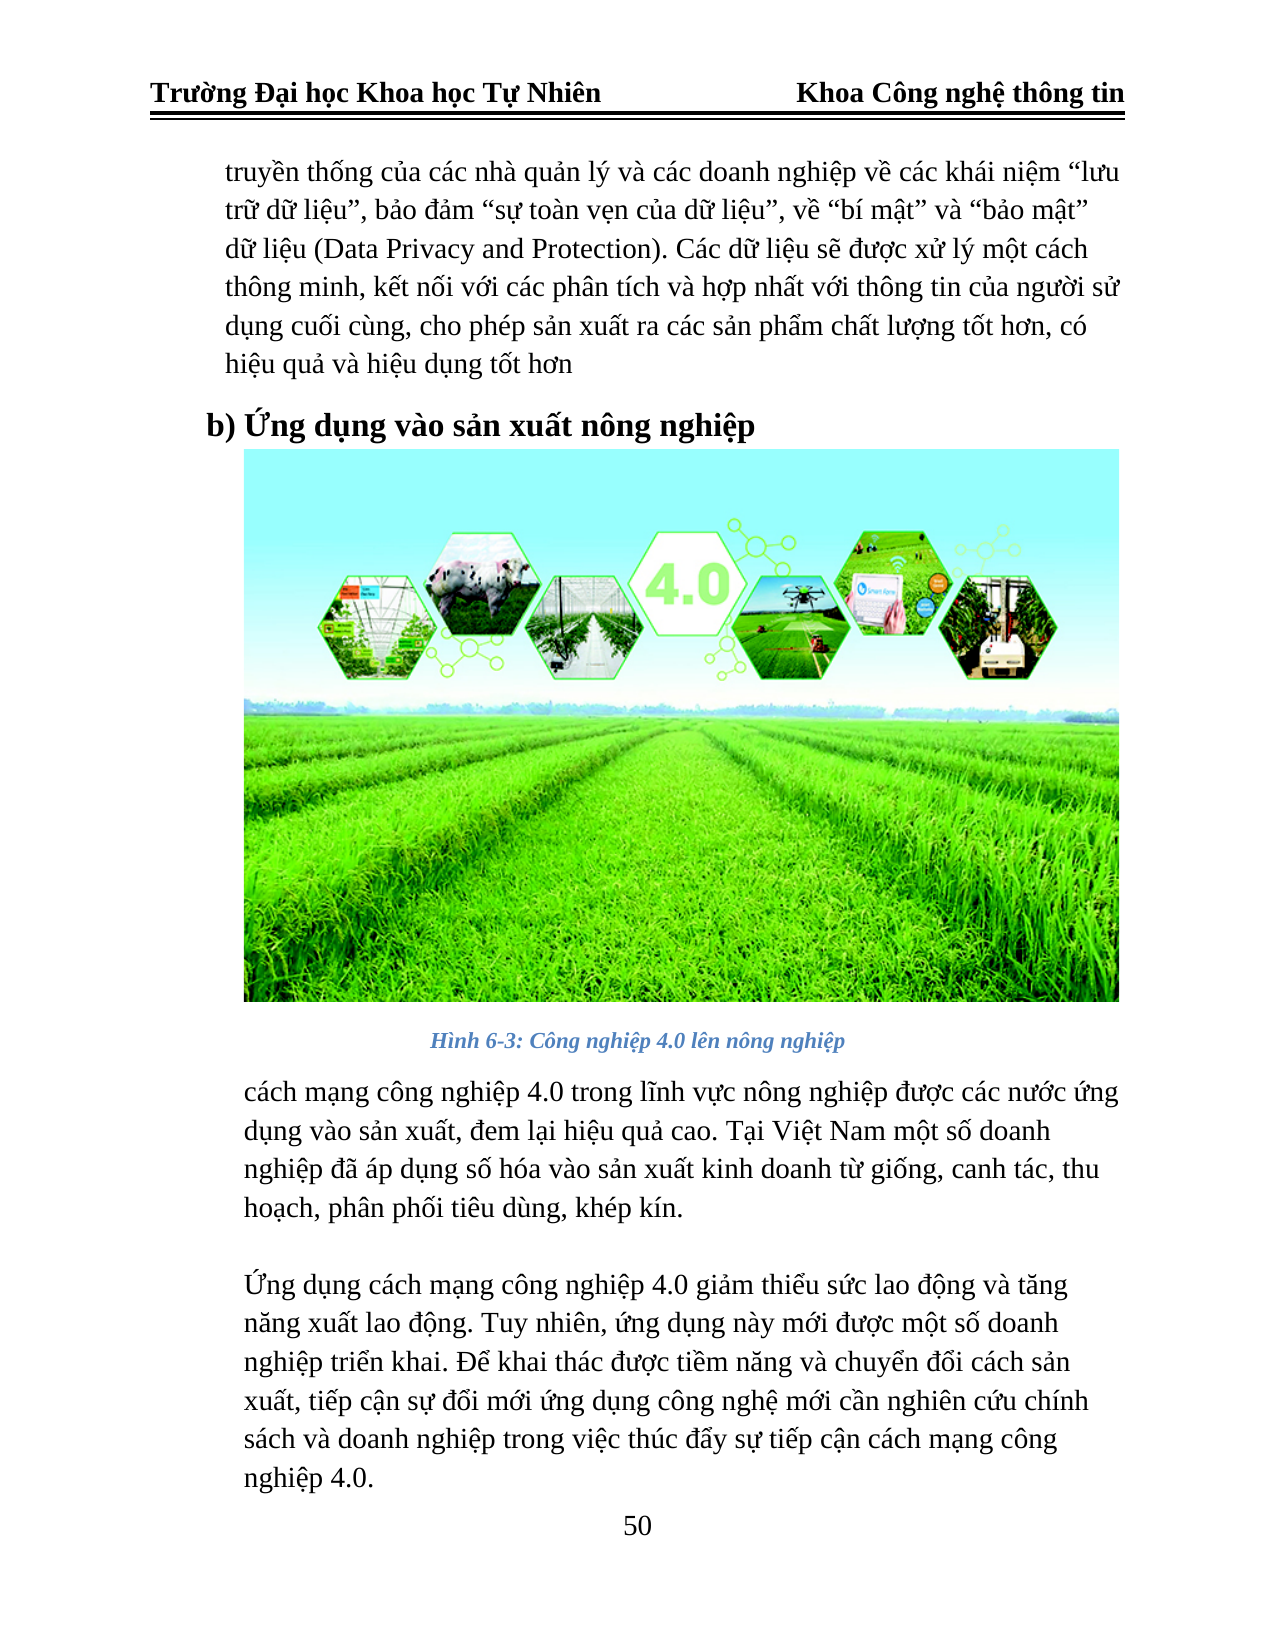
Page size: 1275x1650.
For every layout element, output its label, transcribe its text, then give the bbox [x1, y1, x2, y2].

list cách mạng công nghiệp 4.0 trong lĩnh vực nông nghiệp được các nước ứng dụng vào sản xuất, đem lại hiệu quả cao. Tại Việt Nam một số doanh nghiệp đã áp dụng số hóa vào sản xuất kinh doanh từ giống, canh tác, thu hoạch, phân phối tiêu dùng, khép kín. [244, 1074, 1125, 1223]
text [225, 154, 1125, 380]
picture [243, 449, 1120, 1002]
text Hình 6-3: Công nghiệp 4.0 lên nông nghiệp [150, 1027, 1125, 1053]
list Ứng dụng vào sản xuất nông nghiệp [206, 406, 1125, 444]
list Ứng dụng cách mạng công nghiệp 4.0 giảm thiểu sức lao động và tăng năng xuất lao động. Tuy nhiên, ứng dụng này mới được một số doanh nghiệp triển khai. Để khai thác được tiềm năng và chuyển đổi cách sản xuất, tiếp cận sự đổi mới ứng dụng công nghệ mới cần nghiên cứu chính sách và doanh nghiệp trong việc thúc đẩy sự tiếp cận cách mạng công nghiệp 4.0. [244, 1267, 1125, 1493]
